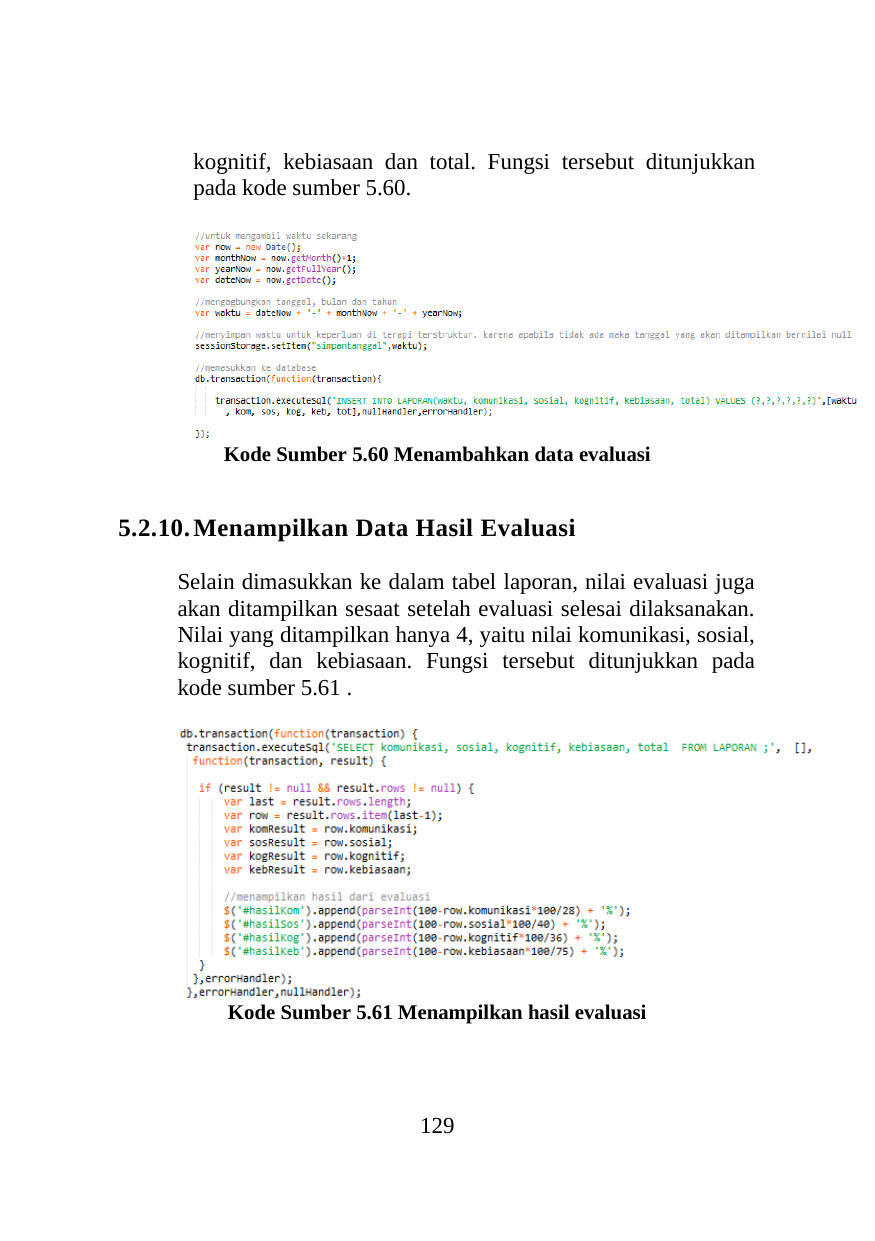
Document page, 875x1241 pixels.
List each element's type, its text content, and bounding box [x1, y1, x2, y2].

picture [177, 726, 816, 1000]
picture [193, 226, 858, 442]
text Selain dimasukkan ke dalam tabel laporan, nilai evaluasi juga akan ditampilkan sesaat setelah evaluasi selesai dilaksanakan. Nilai yang ditampilkan hanya 4, yaitu nilai komunikasi, sosial, kognitif, dan kebiasaan. Fungsi tersebut ditunjukkan pada kode sumber 5.61 . [177, 568, 756, 700]
subtitle Menampilkan Data Hasil Evaluasi [118, 513, 756, 542]
text Kode Sumber 5.61 Menampilkan hasil evaluasi [118, 1000, 756, 1024]
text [193, 148, 756, 200]
text Kode Sumber 5.60 Menambahkan data evaluasi [118, 442, 756, 466]
